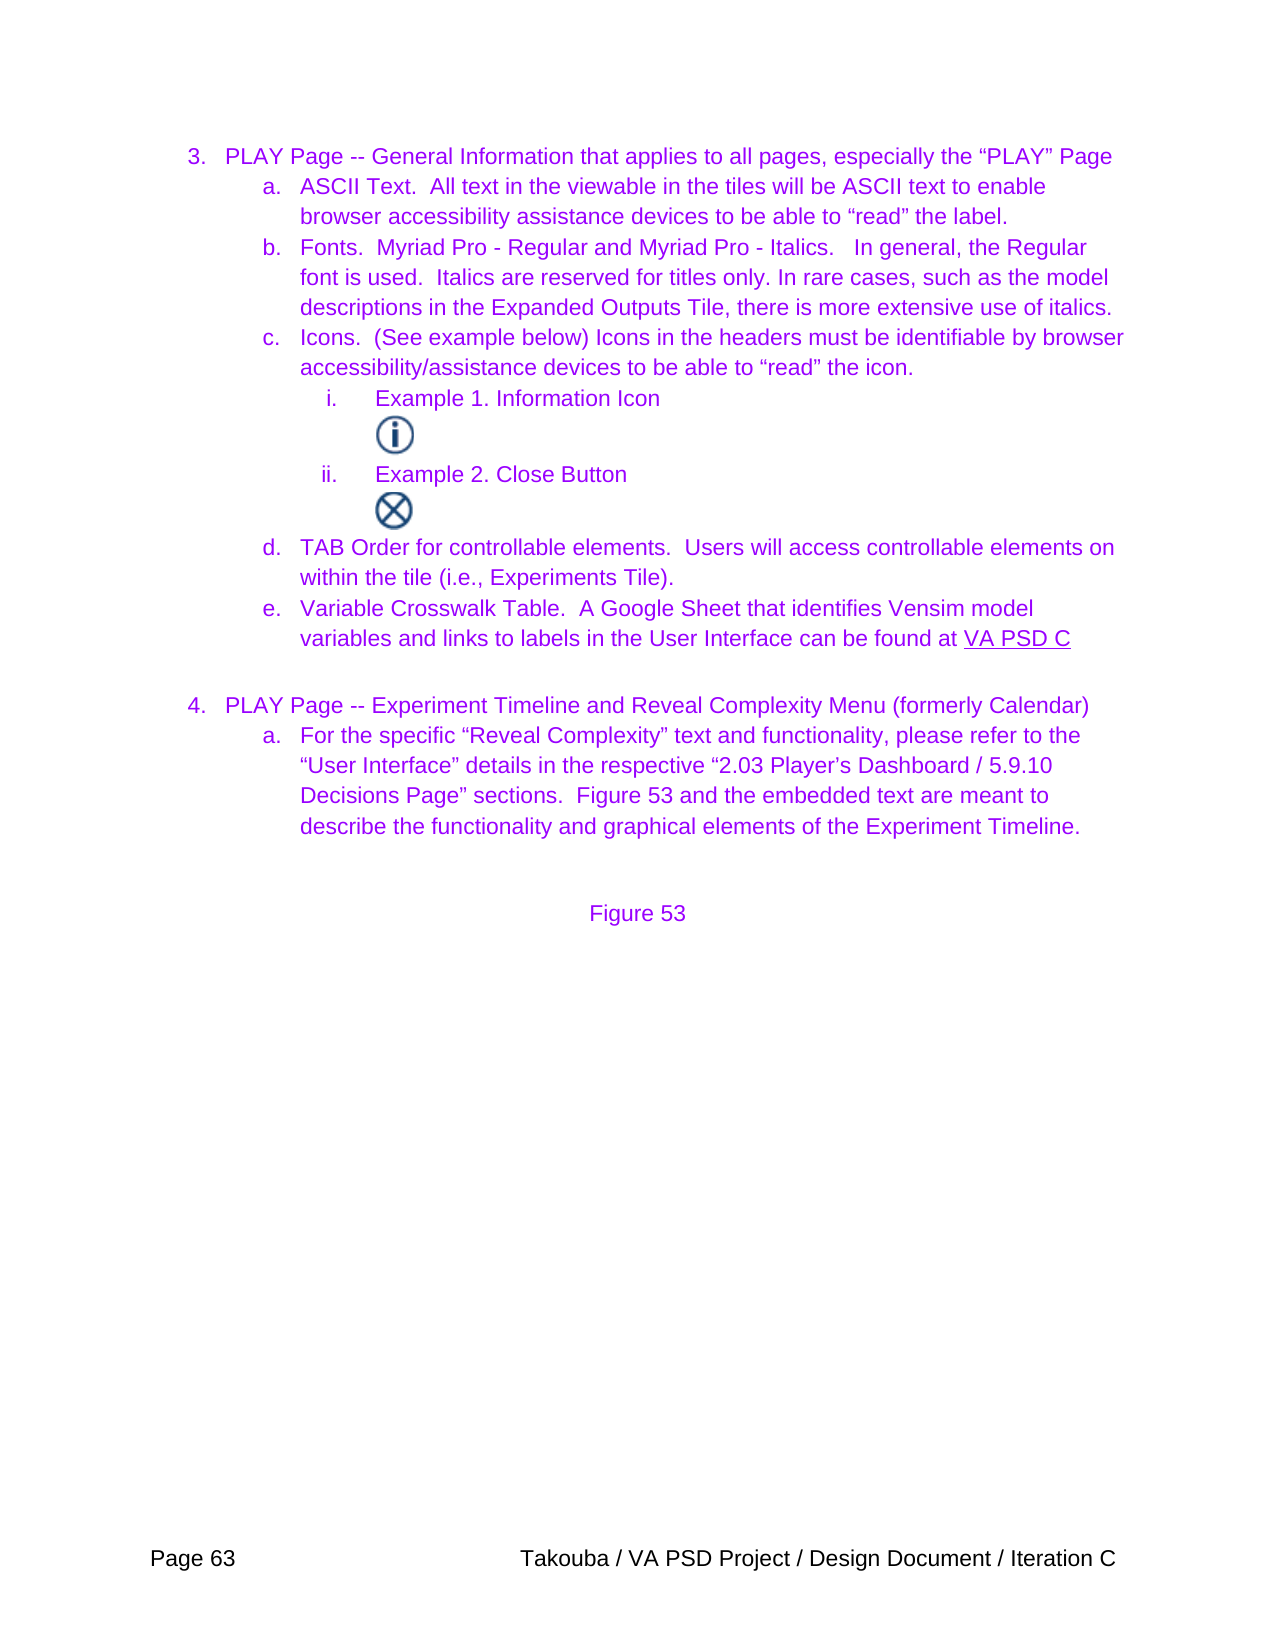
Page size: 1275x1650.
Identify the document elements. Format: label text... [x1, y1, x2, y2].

list For the specific “Reveal Complexity” text and functionality, please refer to the “User Interface” details in the respective “2.03 Player’s Dashboard / 5.9.10 Decisions Page” sections. Figure 53 and the embedded text are meant to describe the functionality and graphical elements of the Experiment Timeline. [262, 722, 1125, 875]
picture [375, 415, 414, 457]
list PLAY Page -- Experiment Timeline and Reveal Complexity Menu (formerly Calendar) [187, 692, 1125, 718]
list Icons. (See example below) Icons in the headers must be identifiable by browser accessibility/assistance devices to be able to “read” the icon. [262, 324, 1125, 381]
list Example 2. Close Button [337, 461, 1125, 529]
list PLAY Page -- General Information that applies to all pages, especially the “PLAY” Page [187, 143, 1125, 169]
list Fonts. Myriad Pro - Regular and Myriad Pro - Italics. In general, the Regular font is used. Italics are reserved for titles only. In rare cases, such as the model descriptions in the Expanded Outputs Tile, there is more extensive use of italics. [262, 233, 1125, 320]
picture [375, 492, 413, 530]
text Figure 53 [150, 900, 1125, 963]
list TAB Order for controllable elements. Users will access controllable elements on within the tile (i.e., Experiments Tile). [262, 534, 1125, 591]
list ASCII Text. All text in the viewable in the tiles will be ASCII text to enable browser accessibility assistance devices to be able to “read” the label. [262, 173, 1125, 230]
list Example 1. Information Icon [337, 384, 1125, 456]
list Variable Crosswalk Table. A Google Sheet that identifies Vensim model variables and links to labels in the User Interface can be found at VA PSD C [262, 594, 1125, 687]
